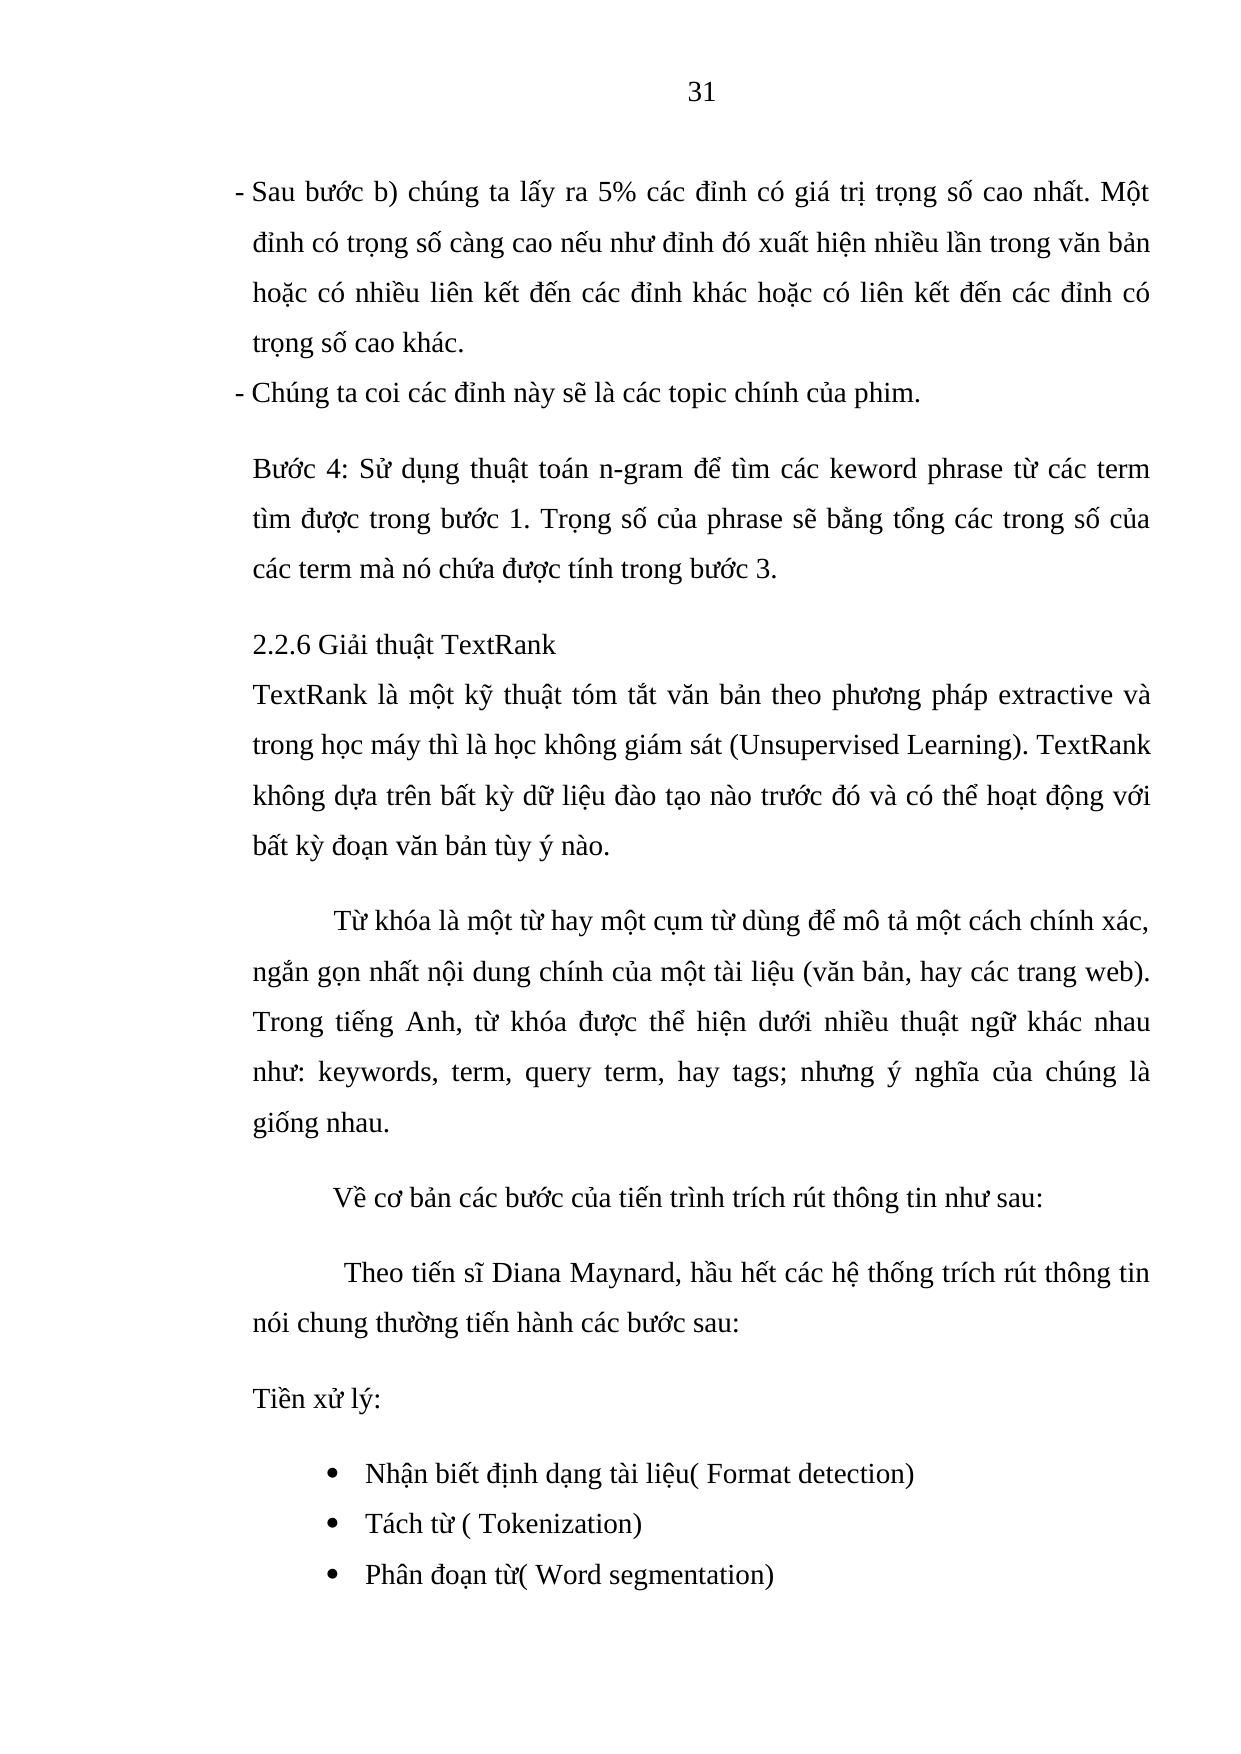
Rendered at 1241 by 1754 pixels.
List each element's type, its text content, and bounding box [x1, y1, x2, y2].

subtitle 2.2.6 Giải thuật TextRank [252, 627, 1152, 660]
text Theo tiến sĩ Diana Maynard, hầu hết các hệ thống trích rút thông tin nói chung thường tiến hành các bước sau: [252, 1255, 1152, 1339]
text TextRank là một kỹ thuật tóm tắt văn bản theo phương pháp extractive và trong học máy thì là học không giám sát (Unsupervised Learning). TextRank không dựa trên bất kỳ dữ liệu đào tạo nào trước đó và có thể hoạt động với bất kỳ đoạn văn bản tùy ý nào. [252, 677, 1152, 862]
text Về cơ bản các bước của tiến trình trích rút thông tin như sau: [252, 1180, 1152, 1213]
list Chúng ta coi các đỉnh này sẽ là các topic chính của phim. [234, 376, 1152, 409]
text Từ khóa là một từ hay một cụm từ dùng để mô tả một cách chính xác, ngắn gọn nhất nội dung chính của một tài liệu (văn bản, hay các trang web). Trong tiếng Anh, từ khóa được thể hiện dưới nhiều thuật ngữ khác nhau như: keywords, term, query term, hay tags; nhưng ý nghĩa của chúng là giống nhau. [252, 903, 1152, 1138]
text Bước 4: Sử dụng thuật toán n-gram để tìm các keword phrase từ các term tìm được trong bước 1. Trọng số của phrase sẽ bằng tổng các trong số của các term mà nó chứa được tính trong bước 3. [252, 451, 1152, 585]
text Tiền xử lý: [252, 1381, 1152, 1414]
list Tách từ ( Tokenization) [327, 1507, 1152, 1540]
list Nhận biết định dạng tài liệu( Format detection) [327, 1456, 1152, 1490]
list Phân đoạn từ( Word segmentation) [327, 1557, 1152, 1591]
list Sau bước b) chúng ta lấy ra 5% các đỉnh có giá trị trọng số cao nhất. Một đỉnh có trọng số càng cao nếu như đỉnh đó xuất hiện nhiều lần trong văn bản hoặc có nhiều liên kết đến các đỉnh khác hoặc có liên kết đến các đỉnh có trọng số cao khác. [234, 174, 1152, 359]
